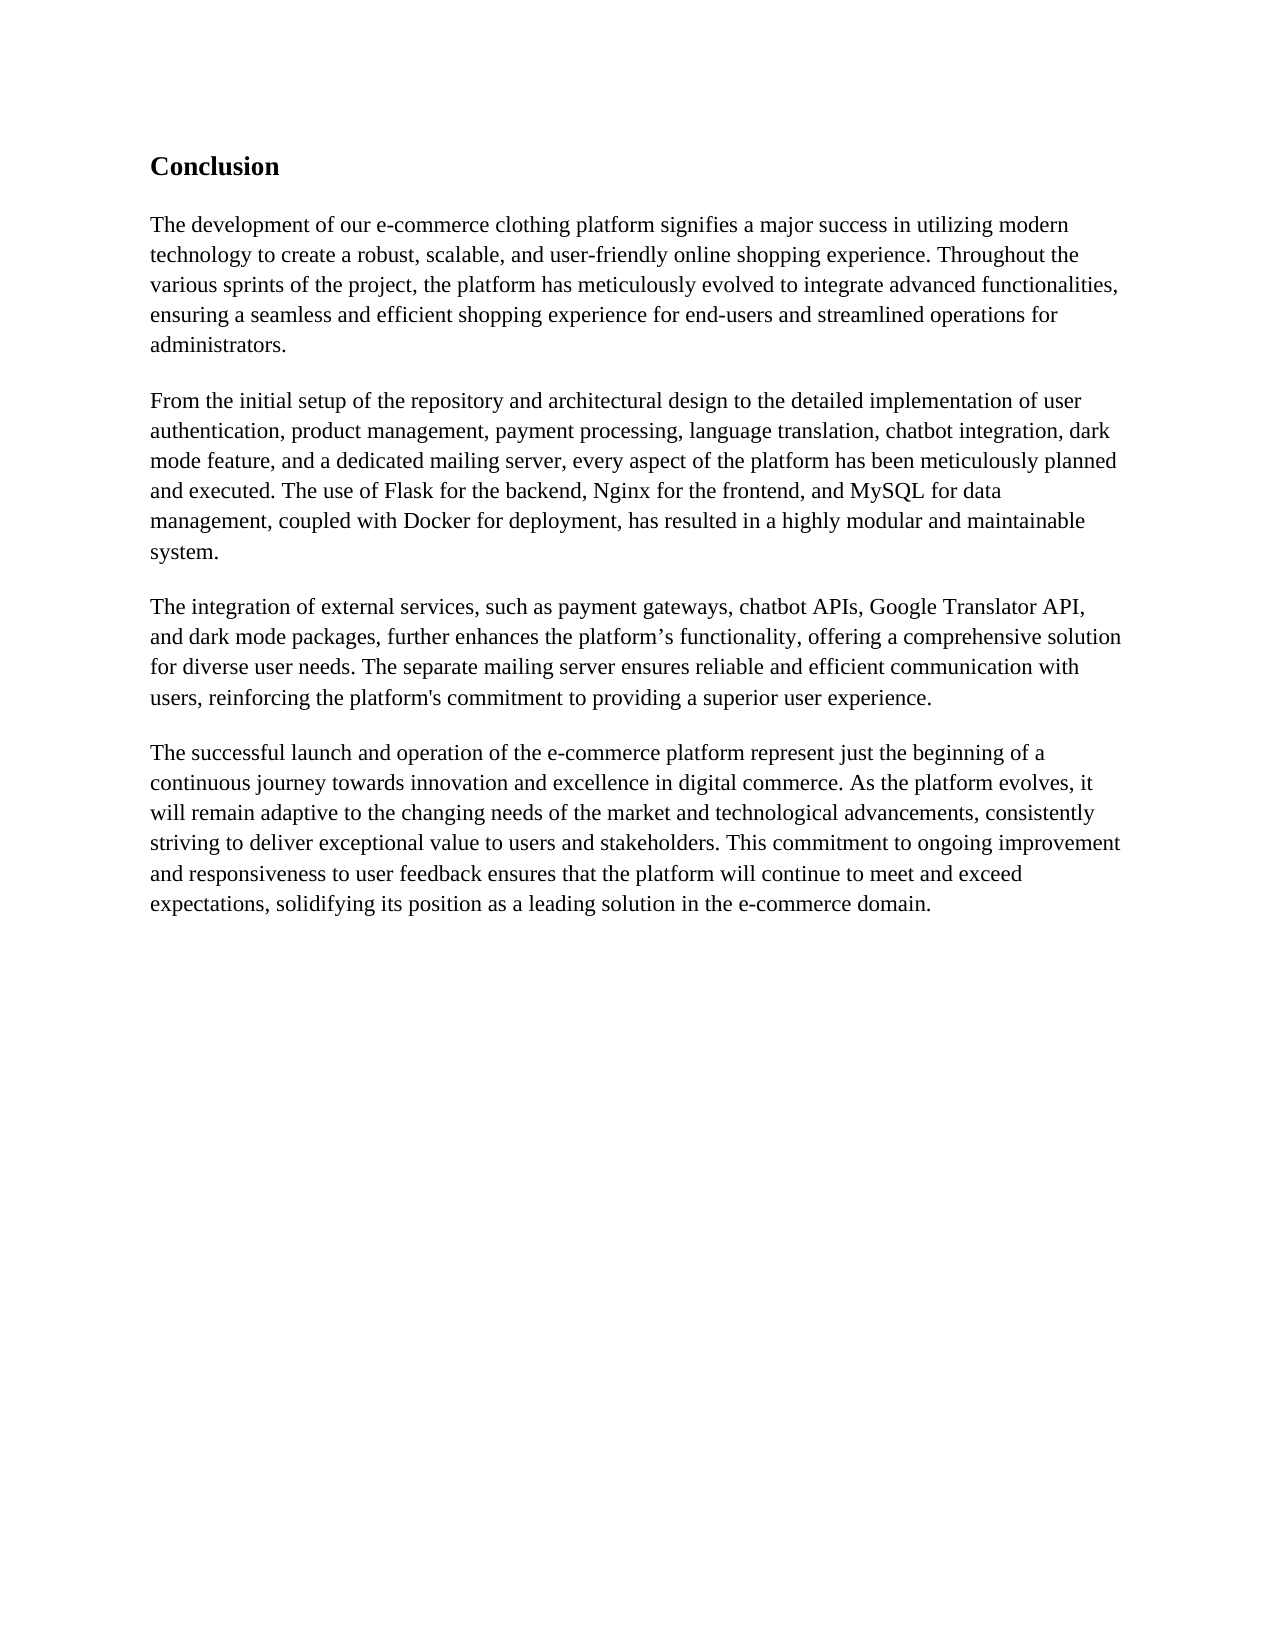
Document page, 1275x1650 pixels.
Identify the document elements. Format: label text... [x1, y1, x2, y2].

subtitle Conclusion [150, 150, 1125, 181]
text The development of our e-commerce clothing platform signifies a major success in utilizing modern technology to create a robust, scalable, and user-friendly online shopping experience. Throughout the various sprints of the project, the platform has meticulously evolved to integrate advanced functionalities, ensuring a seamless and efficient shopping experience for end-users and streamlined operations for administrators. [150, 211, 1125, 358]
text From the initial setup of the repository and architectural design to the detailed implementation of user authentication, product management, payment processing, language translation, chatbot integration, dark mode feature, and a dedicated mailing server, every aspect of the platform has been meticulously planned and executed. The use of Flask for the backend, Nginx for the frontend, and MySQL for data management, coupled with Docker for deployment, has resulted in a highly modular and maintainable system. [150, 387, 1125, 564]
text The integration of external services, such as payment gateways, chatbot APIs, Google Translator API, and dark mode packages, further enhances the platform’s functionality, offering a comprehensive solution for diverse user needs. The separate mailing server ensures reliable and efficient communication with users, reinforcing the platform's commitment to providing a superior user experience. [150, 593, 1125, 710]
text The successful launch and operation of the e-commerce platform represent just the beginning of a continuous journey towards innovation and excellence in digital commerce. As the platform evolves, it will remain adaptive to the changing needs of the market and technological advancements, consistently striving to deliver exceptional value to users and stakeholders. This commitment to ongoing improvement and responsiveness to user feedback ensures that the platform will continue to meet and exceed expectations, solidifying its position as a leading solution in the e-commerce domain. [150, 739, 1125, 916]
